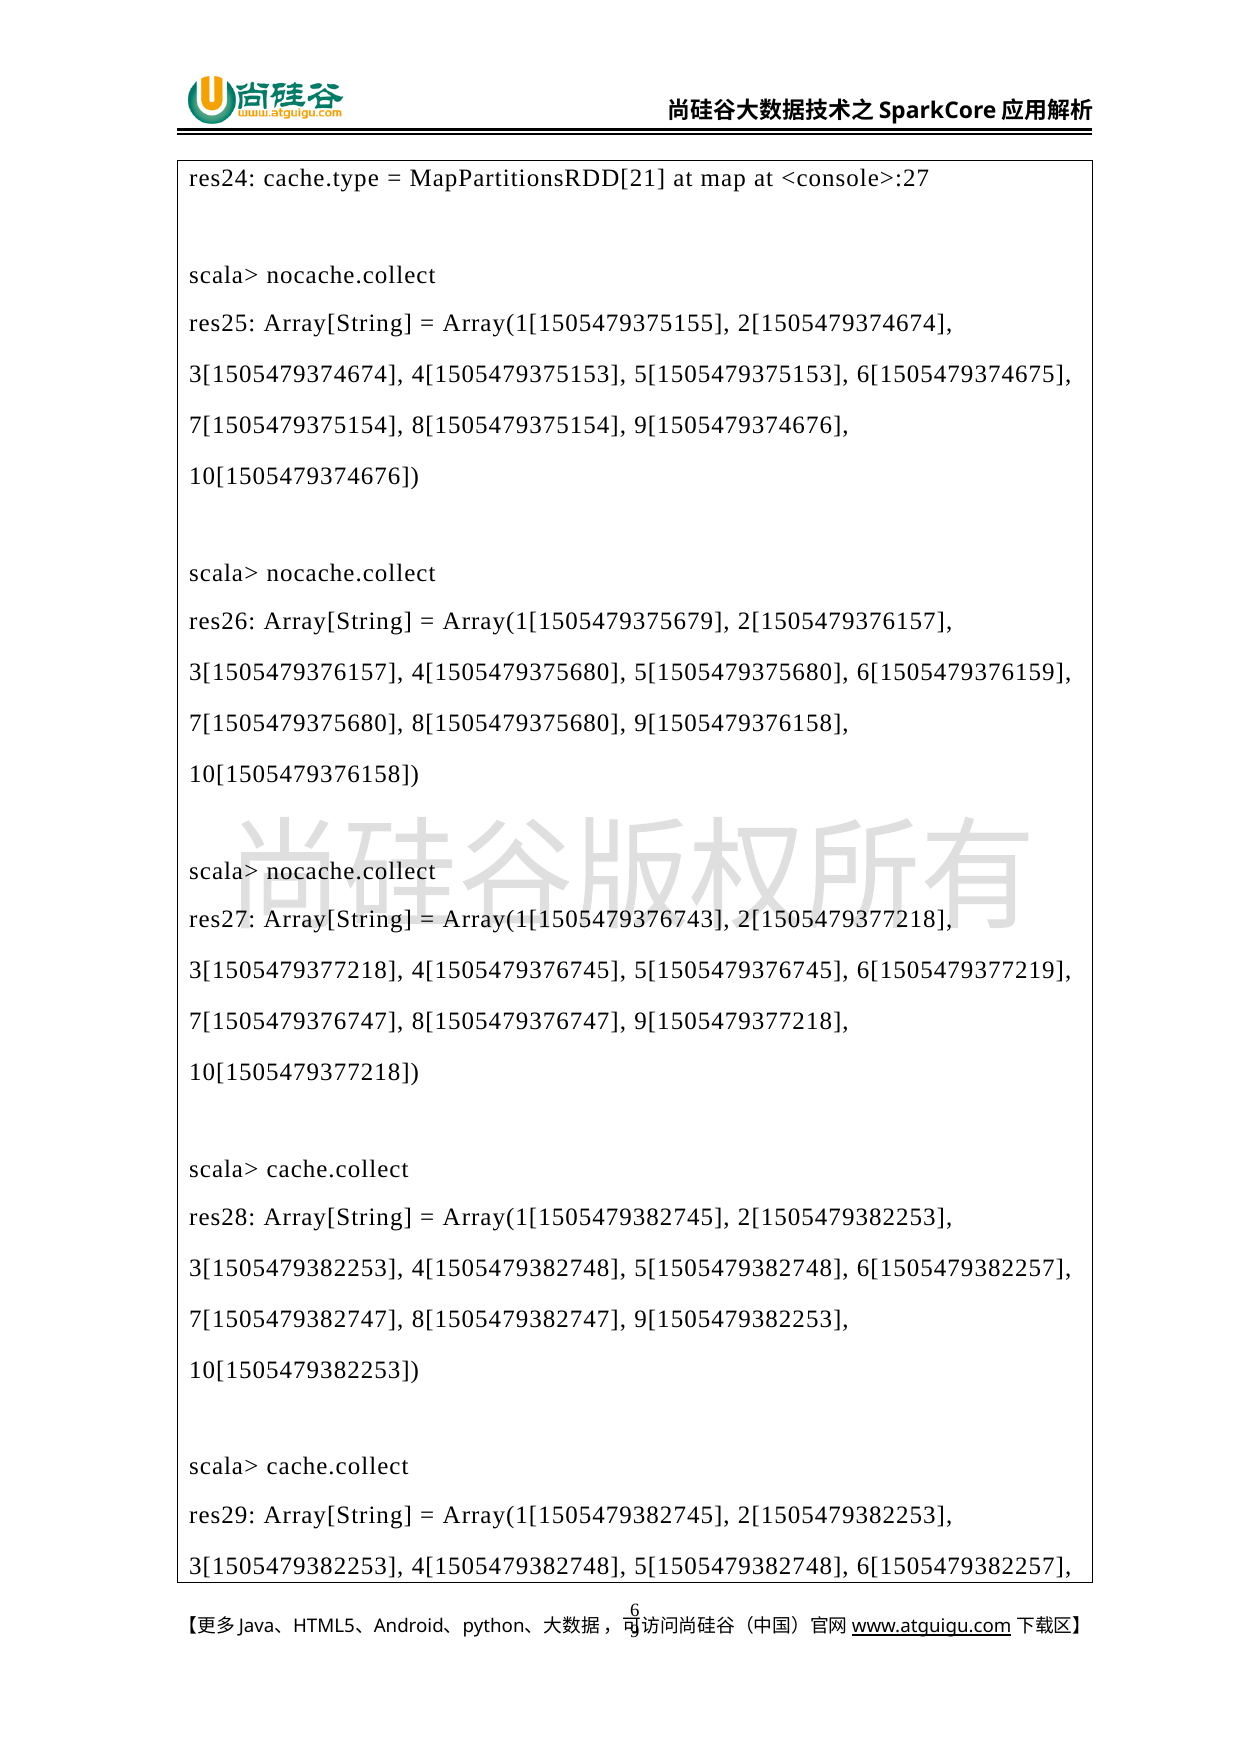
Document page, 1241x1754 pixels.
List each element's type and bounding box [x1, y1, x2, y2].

table_header [178, 161, 1092, 1582]
picture [177, 68, 362, 128]
